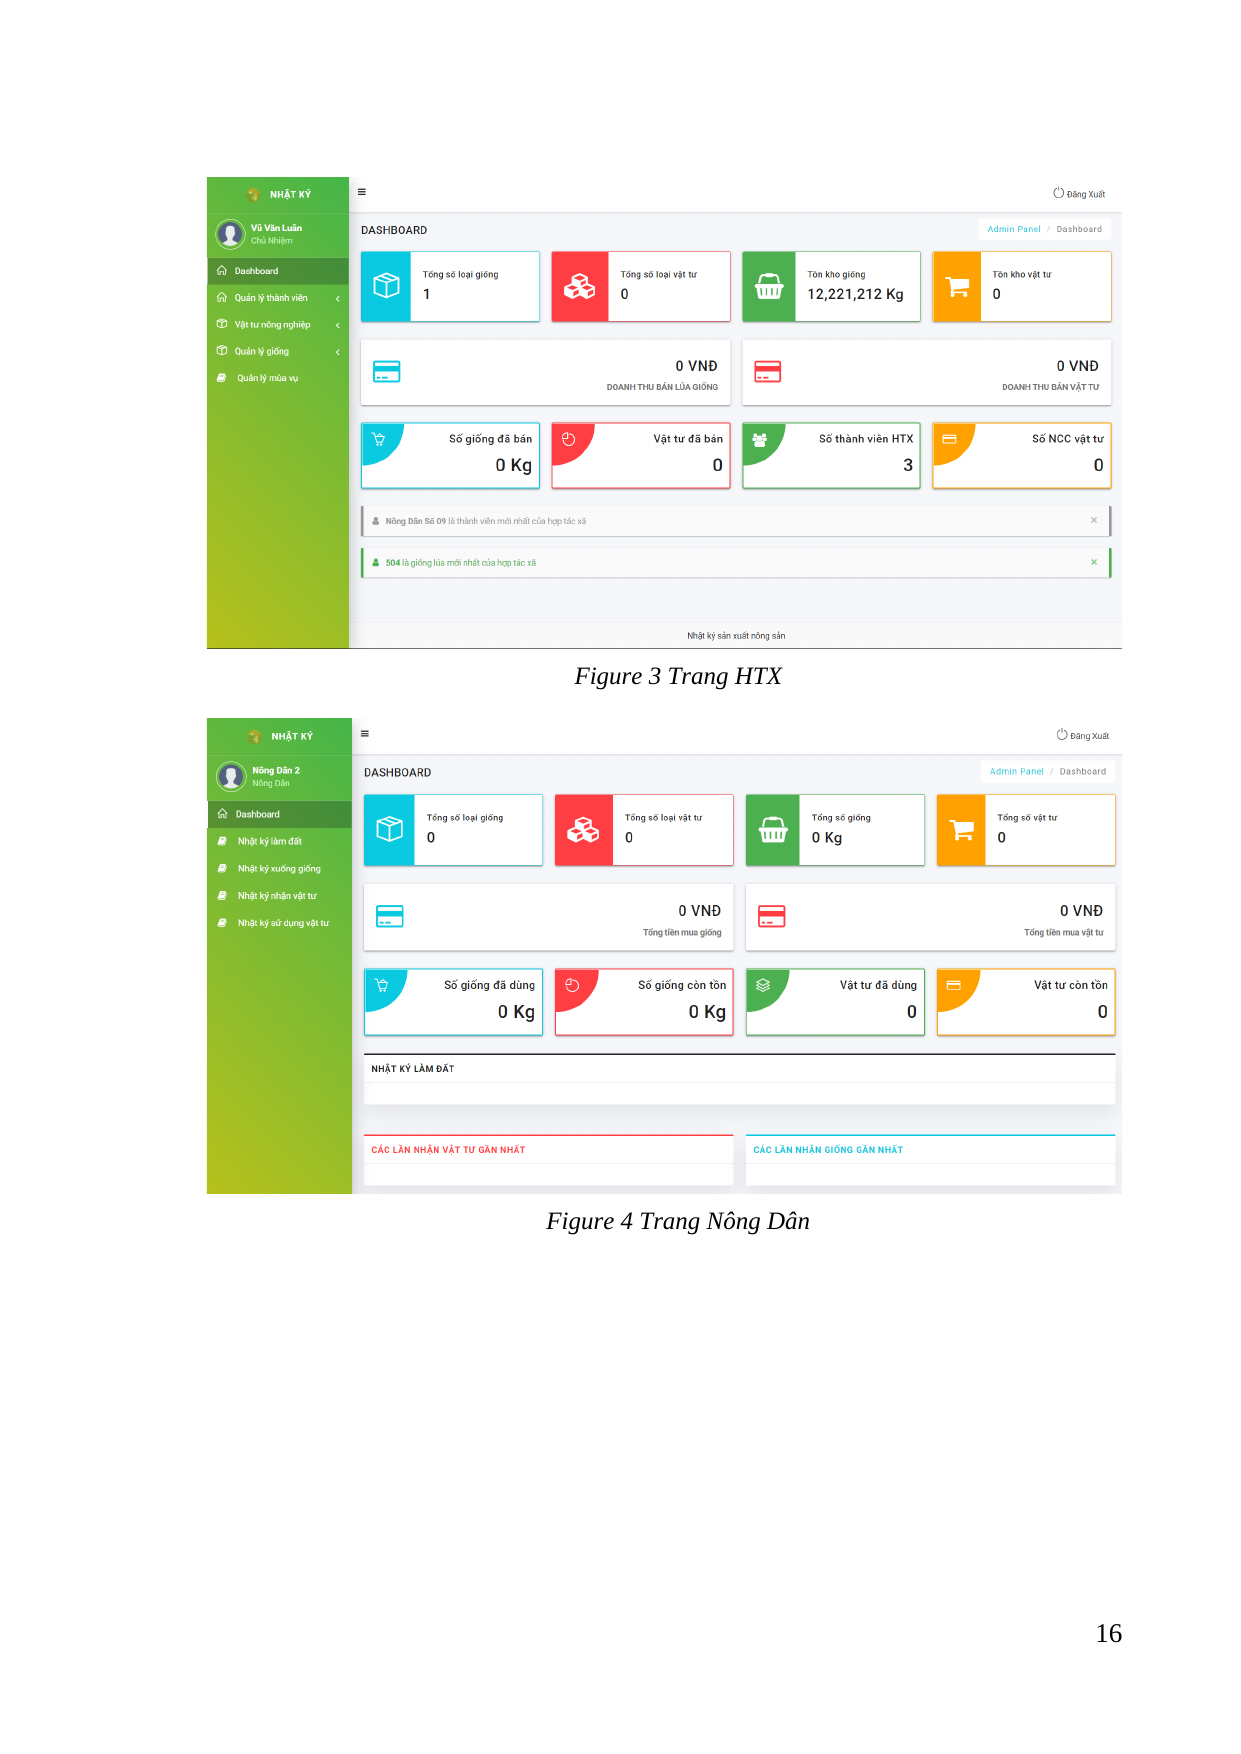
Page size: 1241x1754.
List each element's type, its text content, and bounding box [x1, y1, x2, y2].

text Figure 3 Trang HTX [207, 661, 1122, 690]
text Figure 4 Trang Nông Dân [207, 1206, 1122, 1235]
picture [206, 177, 1123, 649]
picture [206, 718, 1123, 1194]
